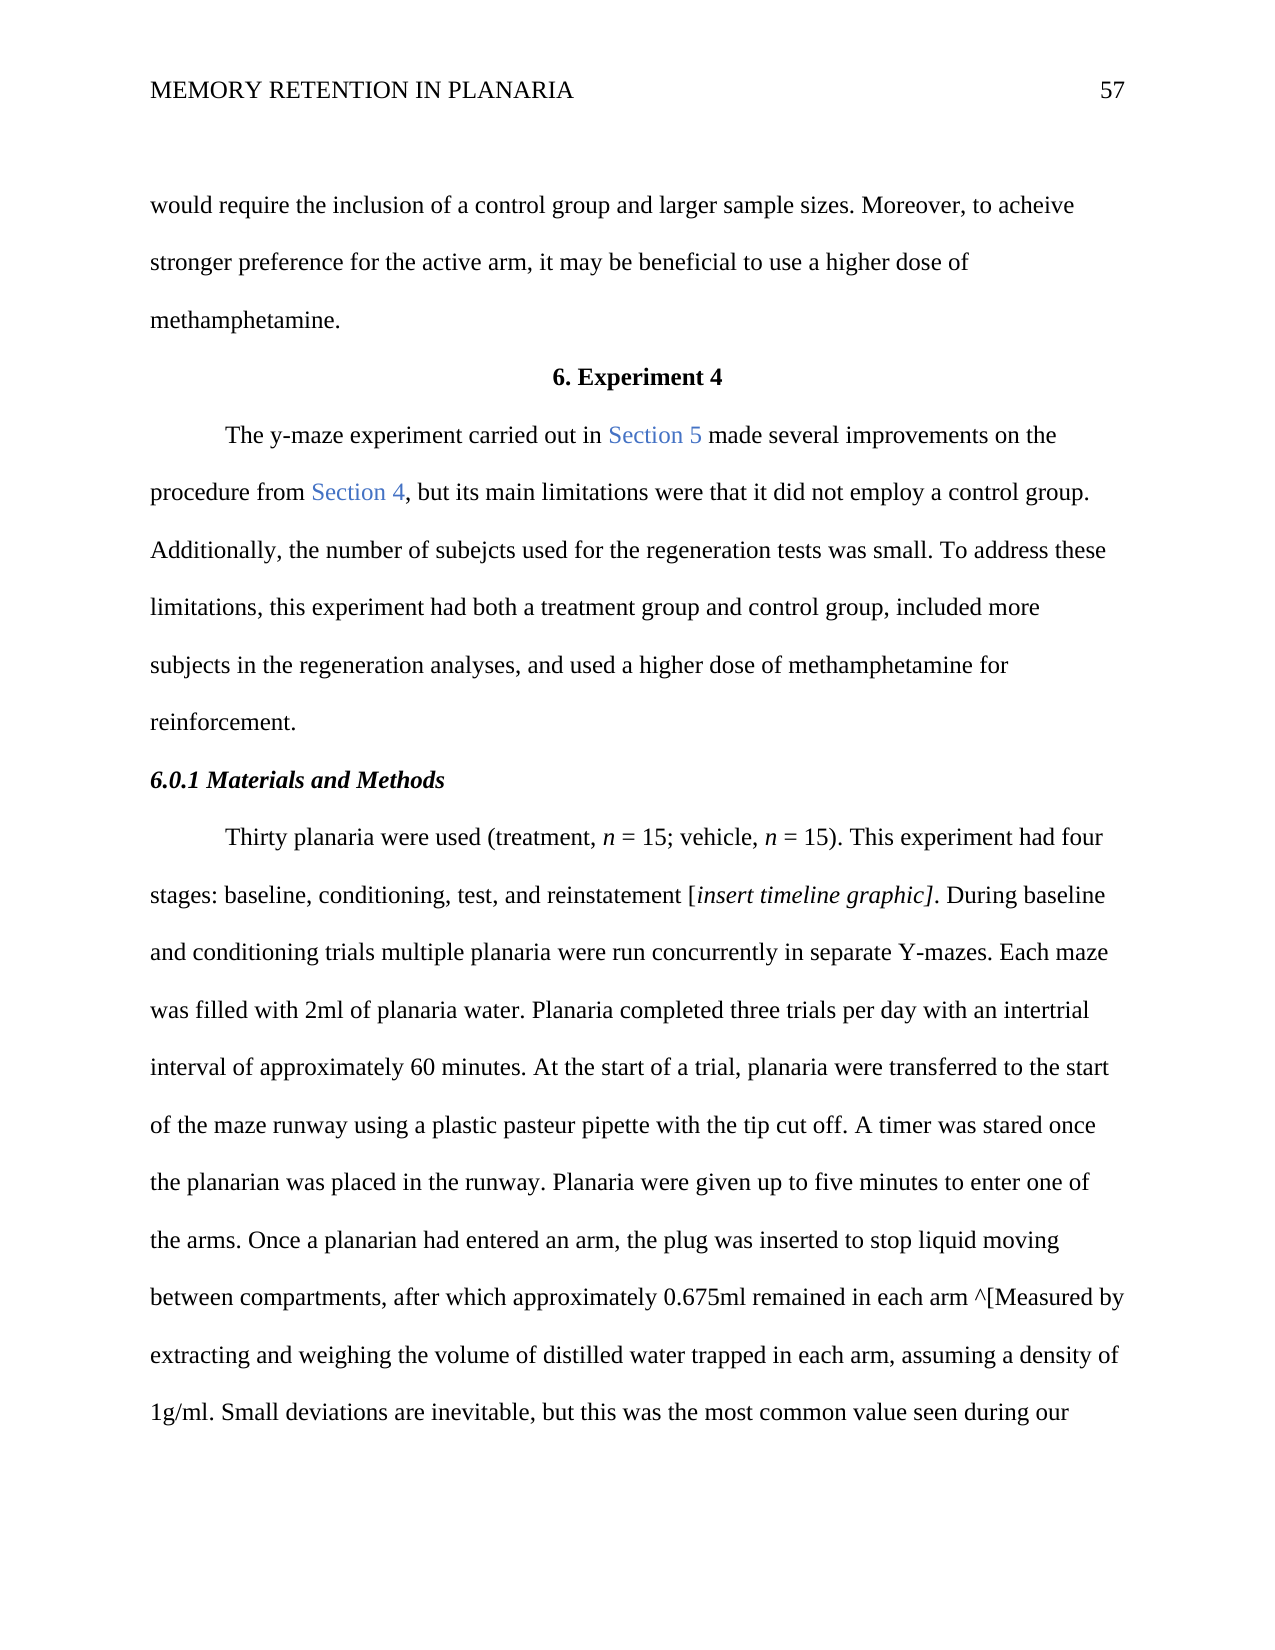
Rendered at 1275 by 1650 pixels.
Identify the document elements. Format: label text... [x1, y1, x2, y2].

subtitle 6.0.1 Materials and Methods [150, 765, 1125, 794]
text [150, 822, 1125, 1426]
text The y-maze experiment carried out in Section 5 made several improvements on the procedure from Section 4, but its main limitations were that it did not employ a control group. Additionally, the number of subejcts used for the regeneration tests was small. To address these limitations, this experiment had both a treatment group and control group, included more subjects in the regeneration analyses, and used a higher dose of methamphetamine for reinforcement. [150, 420, 1125, 736]
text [150, 190, 1125, 334]
subtitle 6. Experiment 4 [150, 362, 1125, 391]
